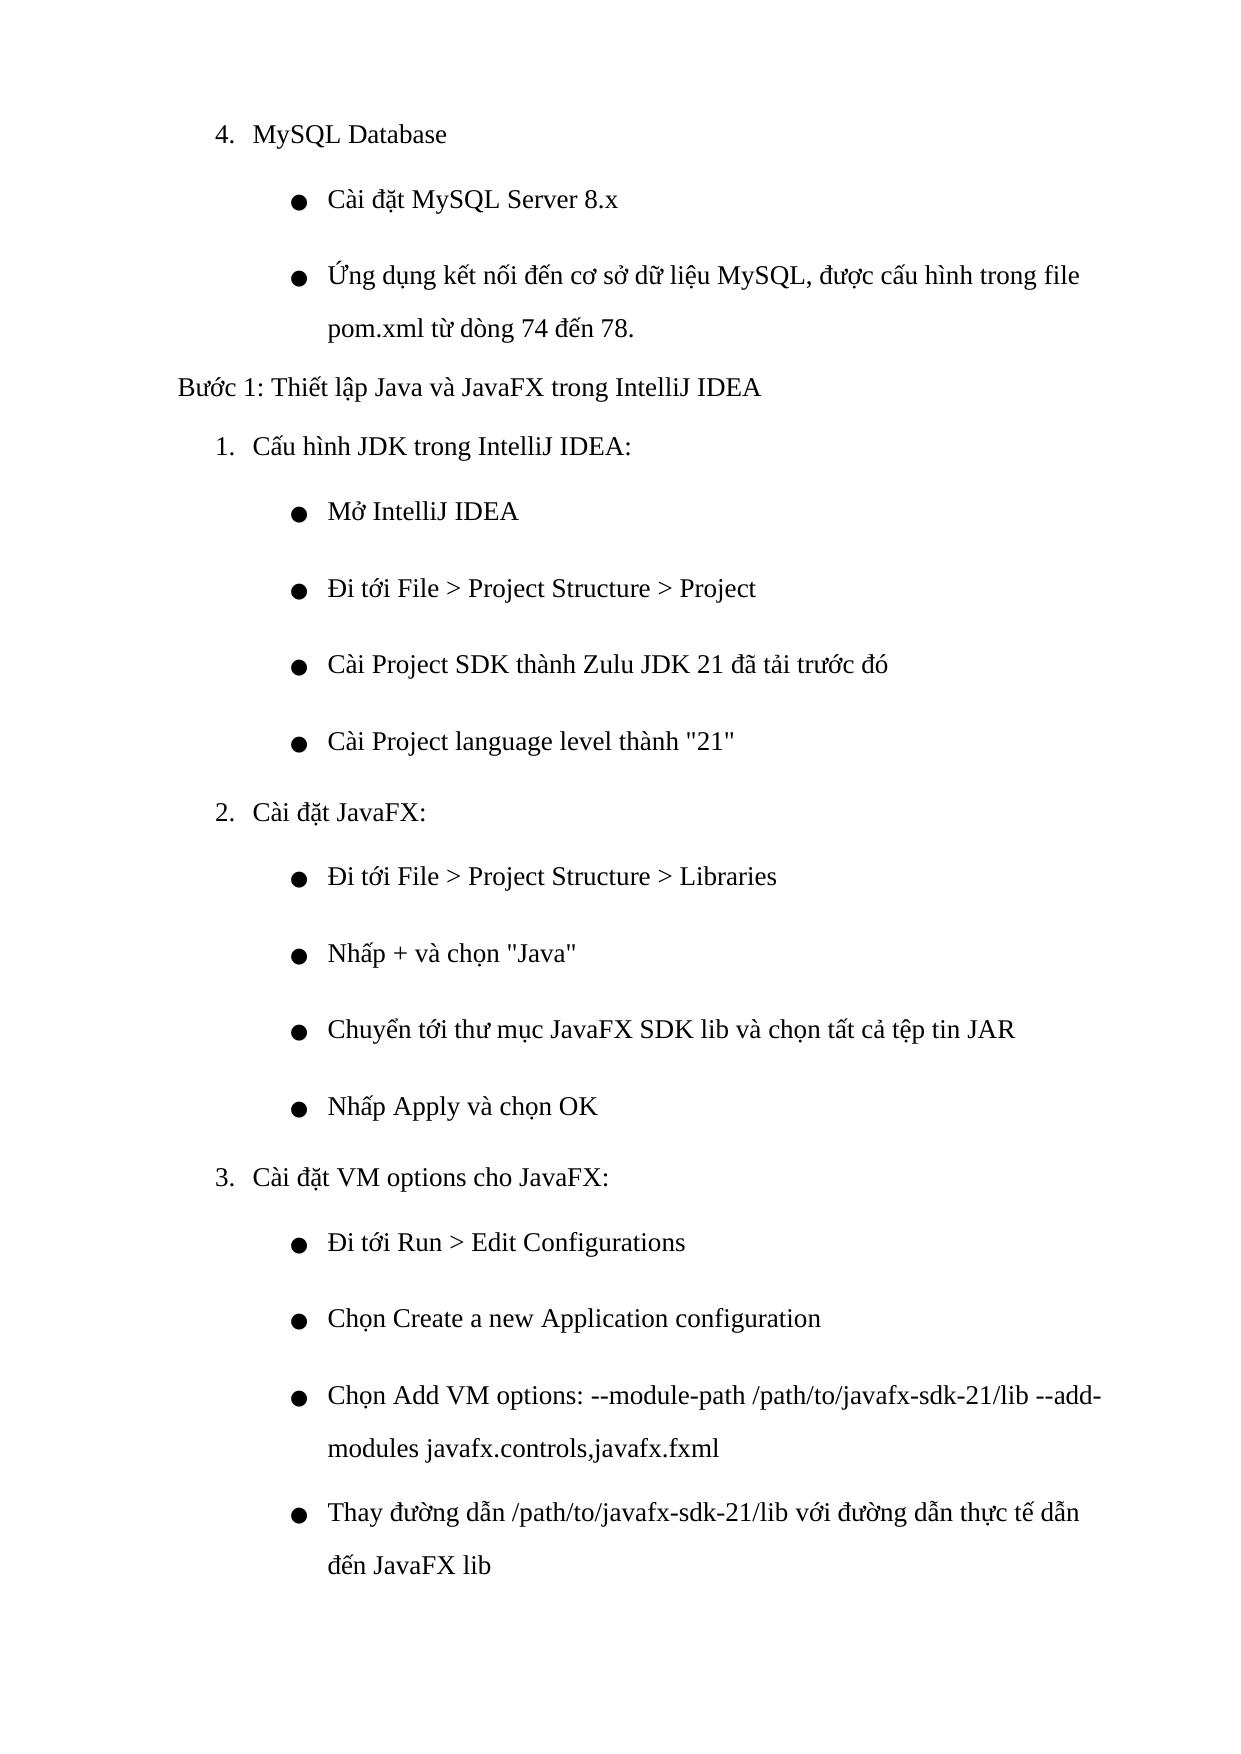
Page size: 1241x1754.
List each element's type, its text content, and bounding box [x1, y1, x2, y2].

list Chọn Create a new Application configuration [290, 1297, 1121, 1340]
list Đi tới Run > Edit Configurations [290, 1220, 1121, 1263]
list Cài đặt JavaFX: [215, 796, 1121, 827]
list Cấu hình JDK trong IntelliJ IDEA: [215, 430, 1121, 462]
list Nhấp + và chọn "Java" [290, 932, 1121, 974]
list Thay đường dẫn /path/to/javafx-sdk-21/lib với đường dẫn thực tế dẫn đến JavaFX lib [290, 1491, 1121, 1580]
list Cài Project SDK thành Zulu JDK 21 đã tải trước đó [290, 643, 1121, 685]
list Nhấp Apply và chọn OK [290, 1085, 1121, 1127]
list Mở IntelliJ IDEA [290, 489, 1121, 532]
list Ứng dụng kết nối đến cơ sở dữ liệu MySQL, được cấu hình trong file pom.xml từ dòng 74 đến 78. [290, 254, 1121, 343]
list Đi tới File > Project Structure > Libraries [290, 855, 1121, 898]
text Bước 1: Thiết lập Java và JavaFX trong IntelliJ IDEA [177, 371, 1121, 402]
list Đi tới File > Project Structure > Project [290, 566, 1121, 609]
list Chuyển tới thư mục JavaFX SDK lib và chọn tất cả tệp tin JAR [290, 1008, 1121, 1051]
list Chọn Add VM options: --module-path /path/to/javafx-sdk-21/lib --add-modules javafx.controls,javafx.fxml [290, 1373, 1121, 1463]
list Cài đặt MySQL Server 8.x [290, 177, 1121, 220]
list MySQL Database [215, 118, 1121, 149]
list Cài đặt VM options cho JavaFX: [215, 1161, 1121, 1192]
list Cài Project language level thành "21" [290, 719, 1121, 762]
